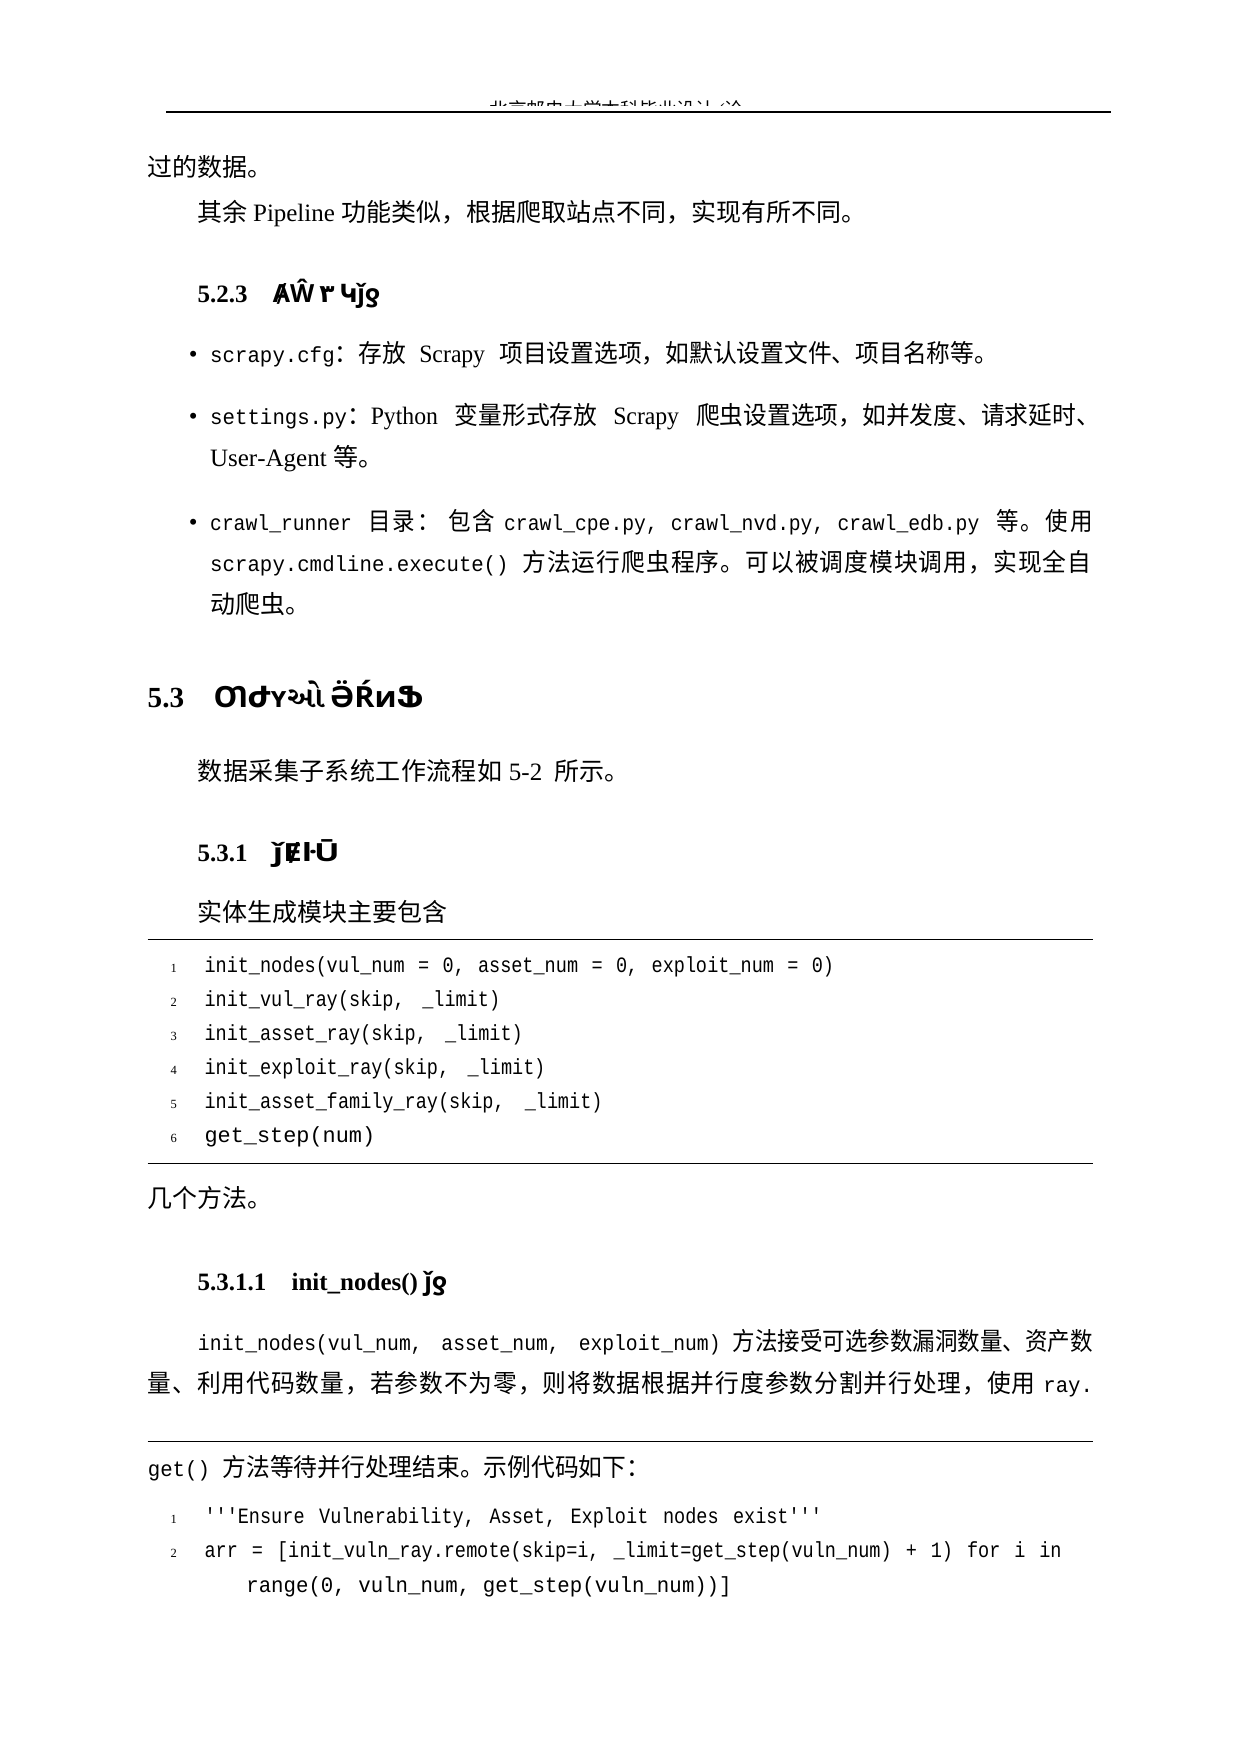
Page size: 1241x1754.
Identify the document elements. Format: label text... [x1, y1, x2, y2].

text User-Agent 等。 [210, 437, 1123, 474]
text 2 arr = [init_vuln_ray.remote(skip=i, _limit=get_step(vuln_num) + 1) for i in range(0, vuln_num, get_step(vuln_num))] [170, 1540, 1066, 1599]
list settings.py：Python 变量形式存放 Scrapy 爬虫设置选项，如并发度、请求延时、 [188, 395, 1123, 432]
text 1 init_nodes(vul_num = 0, asset_num = 0, exploit_num = 0) [170, 954, 1123, 979]
text init_nodes(vul_num, asset_num, exploit_num) 方法接受可选参数漏洞数量、资产数量、利用代码数量，若参数不为零，则将数据根据并行度参数分割并行处理，使用ray. get() 方法等待并行处理结束。示例代码如下： [148, 1322, 1093, 1484]
text 实体生成模块主要包含 [198, 892, 1123, 928]
list crawl_runner 目录： 包含 crawl_cpe.py, crawl_nvd.py, crawl_edb.py 等。使用scrapy.cmdline.execute() 方法运行爬虫程序。可以被调度模块调用，实现全自动爬虫。 [189, 501, 1093, 621]
subtitle ǰɆŀŪ [197, 834, 1123, 868]
list scrapy.cfg：存放 Scrapy 项目设置选项，如默认设置文件、项目名称等。 [188, 333, 1123, 369]
text 其余 Pipeline 功能类似，根据爬取站点不同，实现有所不同。 [198, 192, 1123, 228]
subtitle ƢԺʏ঒ઓӚŔͷՖ [147, 677, 1123, 716]
text 5 init_asset_family_ray(skip, _limit) [170, 1090, 1123, 1115]
text 6 get_step(num) [170, 1124, 1123, 1149]
subtitle ȺŴ٣Կǰƍ [197, 276, 1123, 309]
subtitle init_nodes() ǰƍ [197, 1264, 1123, 1298]
text 4 init_exploit_ray(skip, _limit) [170, 1056, 1123, 1081]
text 数据采集子系统工作流程如 5-2 所示。 [198, 751, 1123, 787]
text 几个方法。 [148, 1178, 1123, 1215]
text 2 init_vul_ray(skip, _limit) [170, 988, 1123, 1013]
text 1 '''Ensure Vulnerability, Asset, Exploit nodes exist''' [170, 1506, 1123, 1530]
text 过的数据。 [148, 147, 1123, 183]
text 3 init_asset_ray(skip, _limit) [170, 1022, 1123, 1047]
